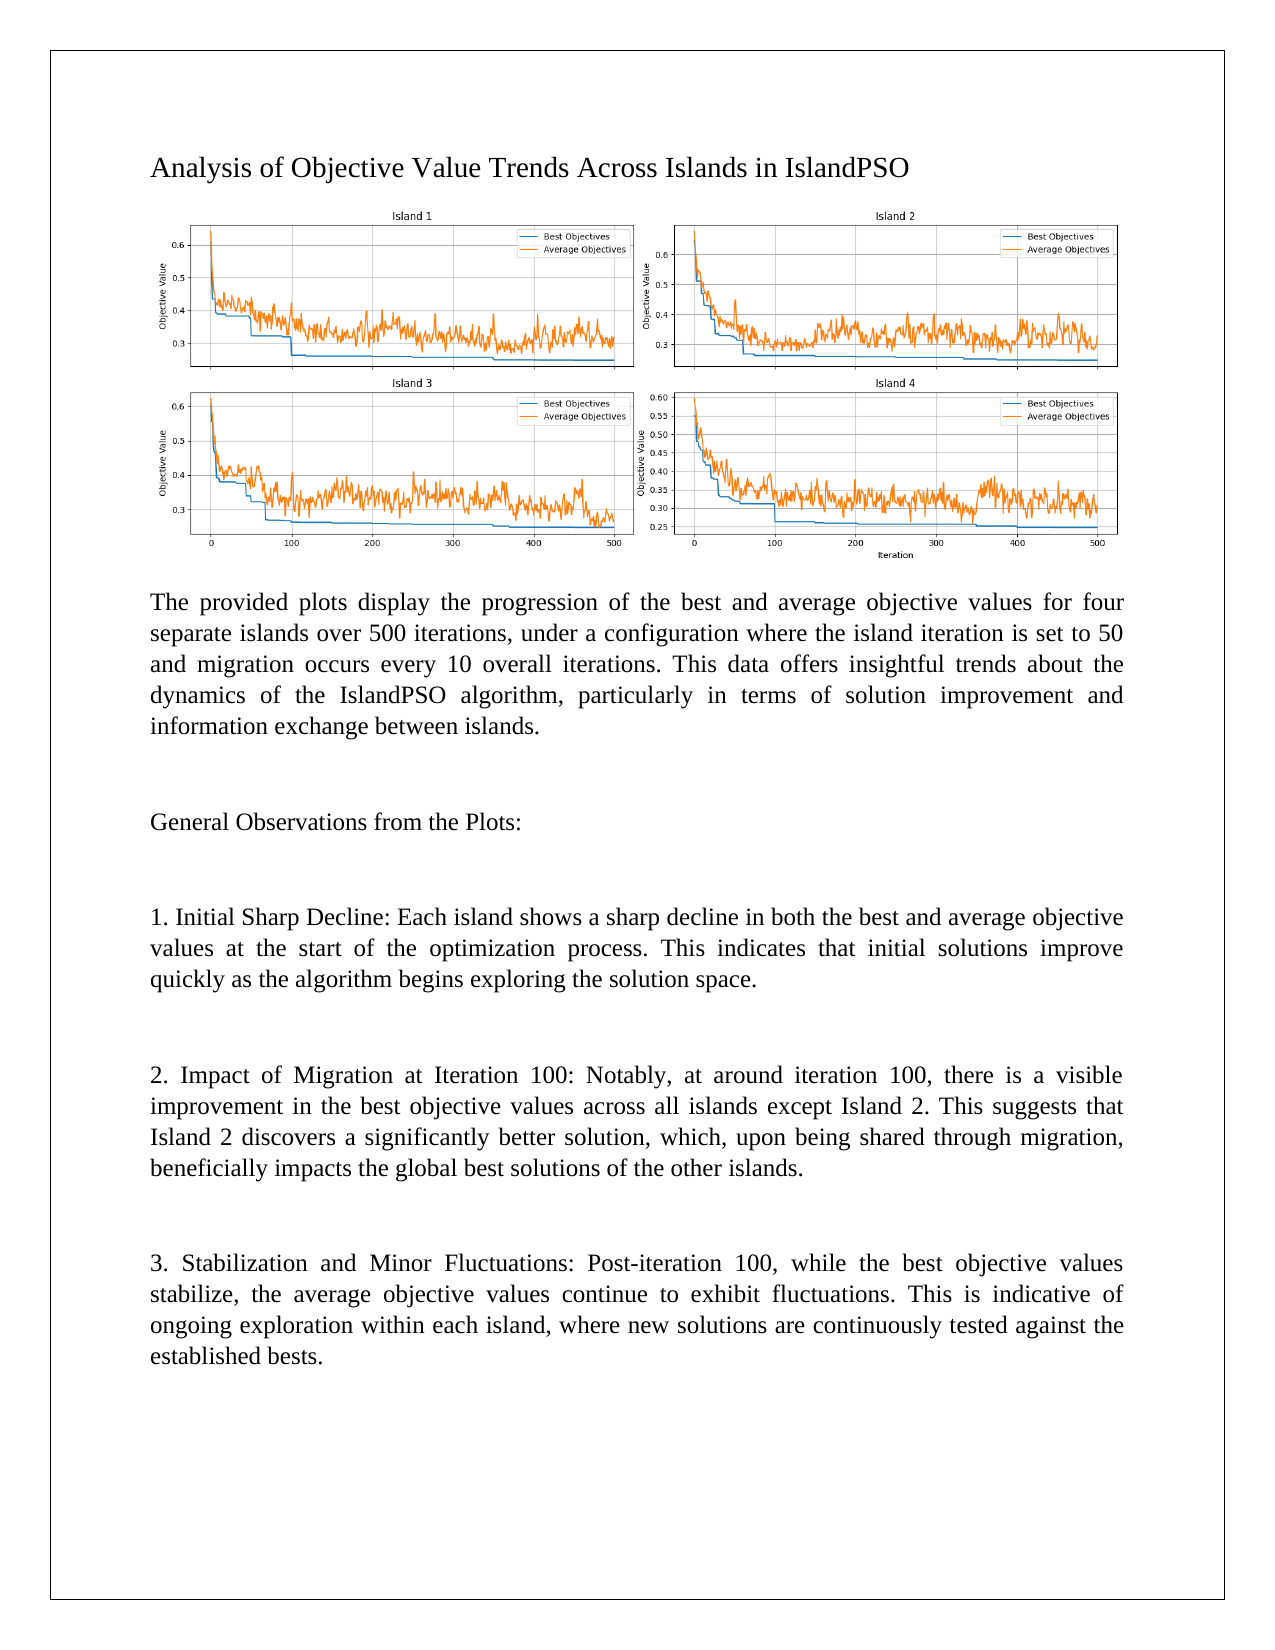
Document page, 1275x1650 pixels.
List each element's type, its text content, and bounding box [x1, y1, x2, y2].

text 2. Impact of Migration at Iteration 100: Notably, at around iteration 100, there is a visible improvement in the best objective values across all islands except Island 2. This suggests that Island 2 discovers a significantly better solution, which, upon being shared through migration, beneficially impacts the global best solutions of the other islands. [150, 1060, 1125, 1182]
text 3. Stabilization and Minor Fluctuations: Post-iteration 100, while the best objective values stabilize, the average objective values continue to exhibit fluctuations. This is indicative of ongoing exploration within each island, where new solutions are continuously tested against the established bests. [150, 1248, 1125, 1370]
text Analysis of Objective Value Trends Across Islands in IslandPSO [150, 150, 1125, 183]
picture [150, 202, 1125, 569]
text The provided plots display the progression of the best and average objective values for four separate islands over 500 iterations, under a configuration where the island iteration is set to 50 and migration occurs every 10 overall iterations. This data offers insightful trends about the dynamics of the IslandPSO algorithm, particularly in terms of solution improvement and information exchange between islands. [150, 587, 1125, 740]
text General Observations from the Plots: [150, 807, 1125, 836]
text 1. Initial Sharp Decline: Each island shows a sharp decline in both the best and average objective values at the start of the optimization process. This indicates that initial solutions improve quickly as the algorithm begins exploring the solution space. [150, 902, 1125, 993]
